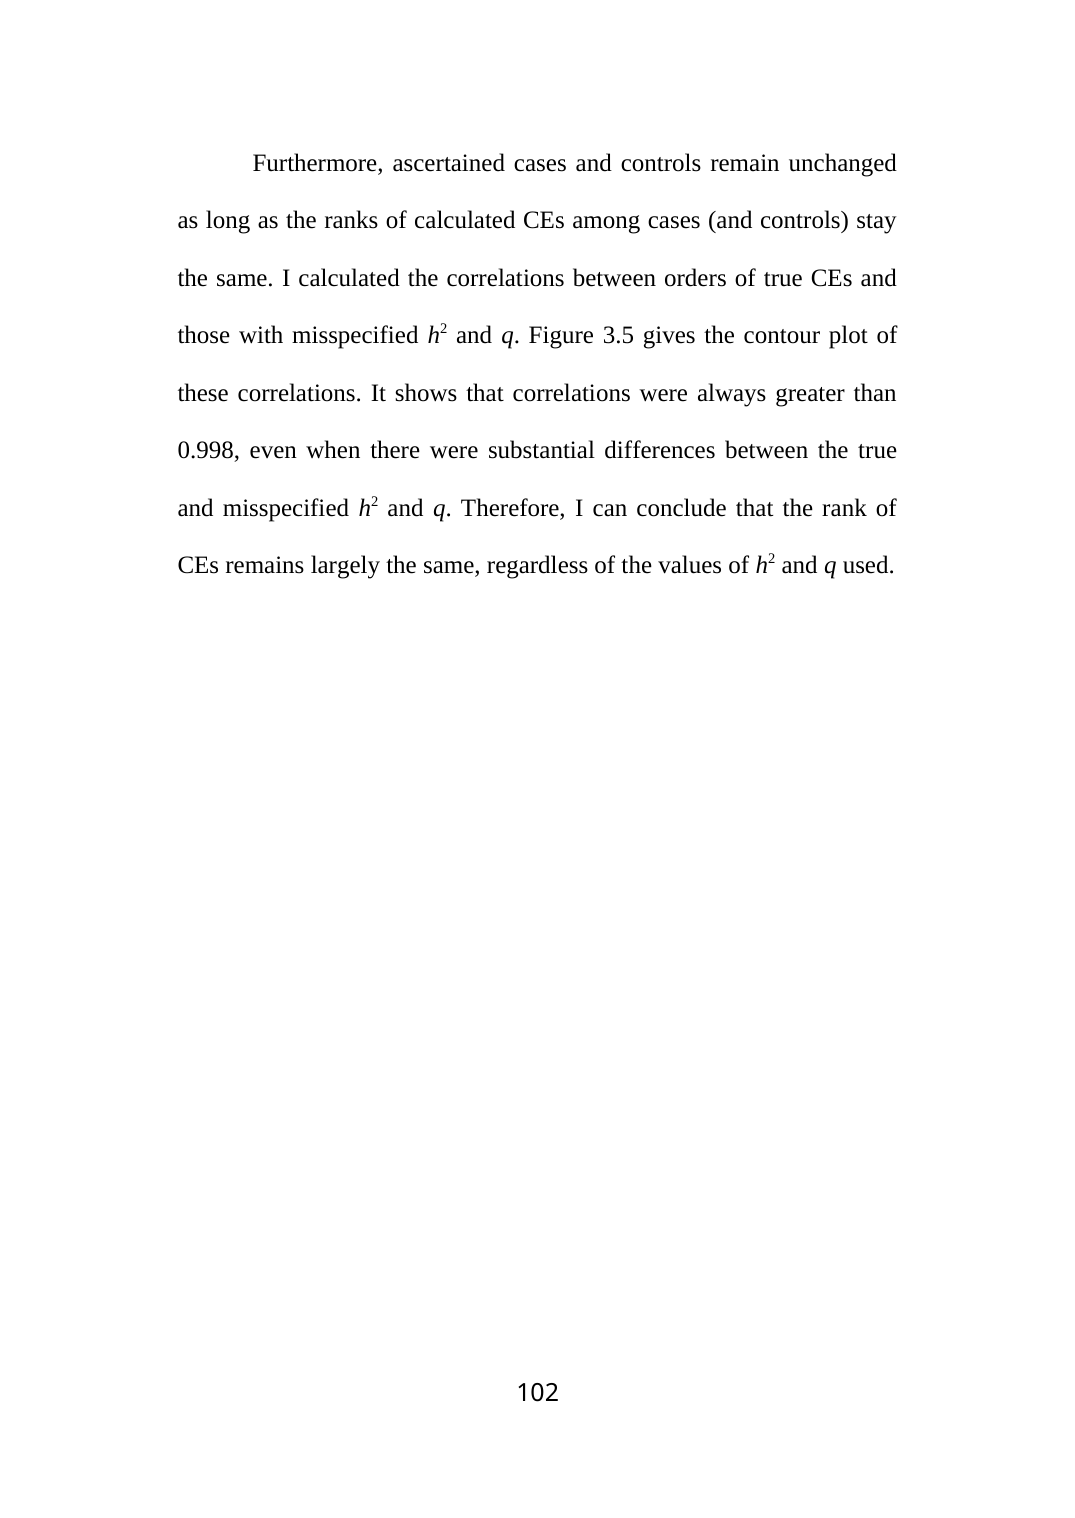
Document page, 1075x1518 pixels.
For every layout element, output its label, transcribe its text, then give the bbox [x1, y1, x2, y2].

text Furthermore, ascertained cases and controls remain unchanged as long as the ranks of calculated CEs among cases (and controls) stay the same. I calculated the correlations between orders of true CEs and those with misspecified h2 and q. Figure 3.5 gives the contour plot of these correlations. It shows that correlations were always greater than 0.998, even when there were substantial differences between the true and misspecified h2 and q. Therefore, I can conclude that the rank of CEs remains largely the same, regardless of the values of h2 and q used. [177, 148, 898, 579]
